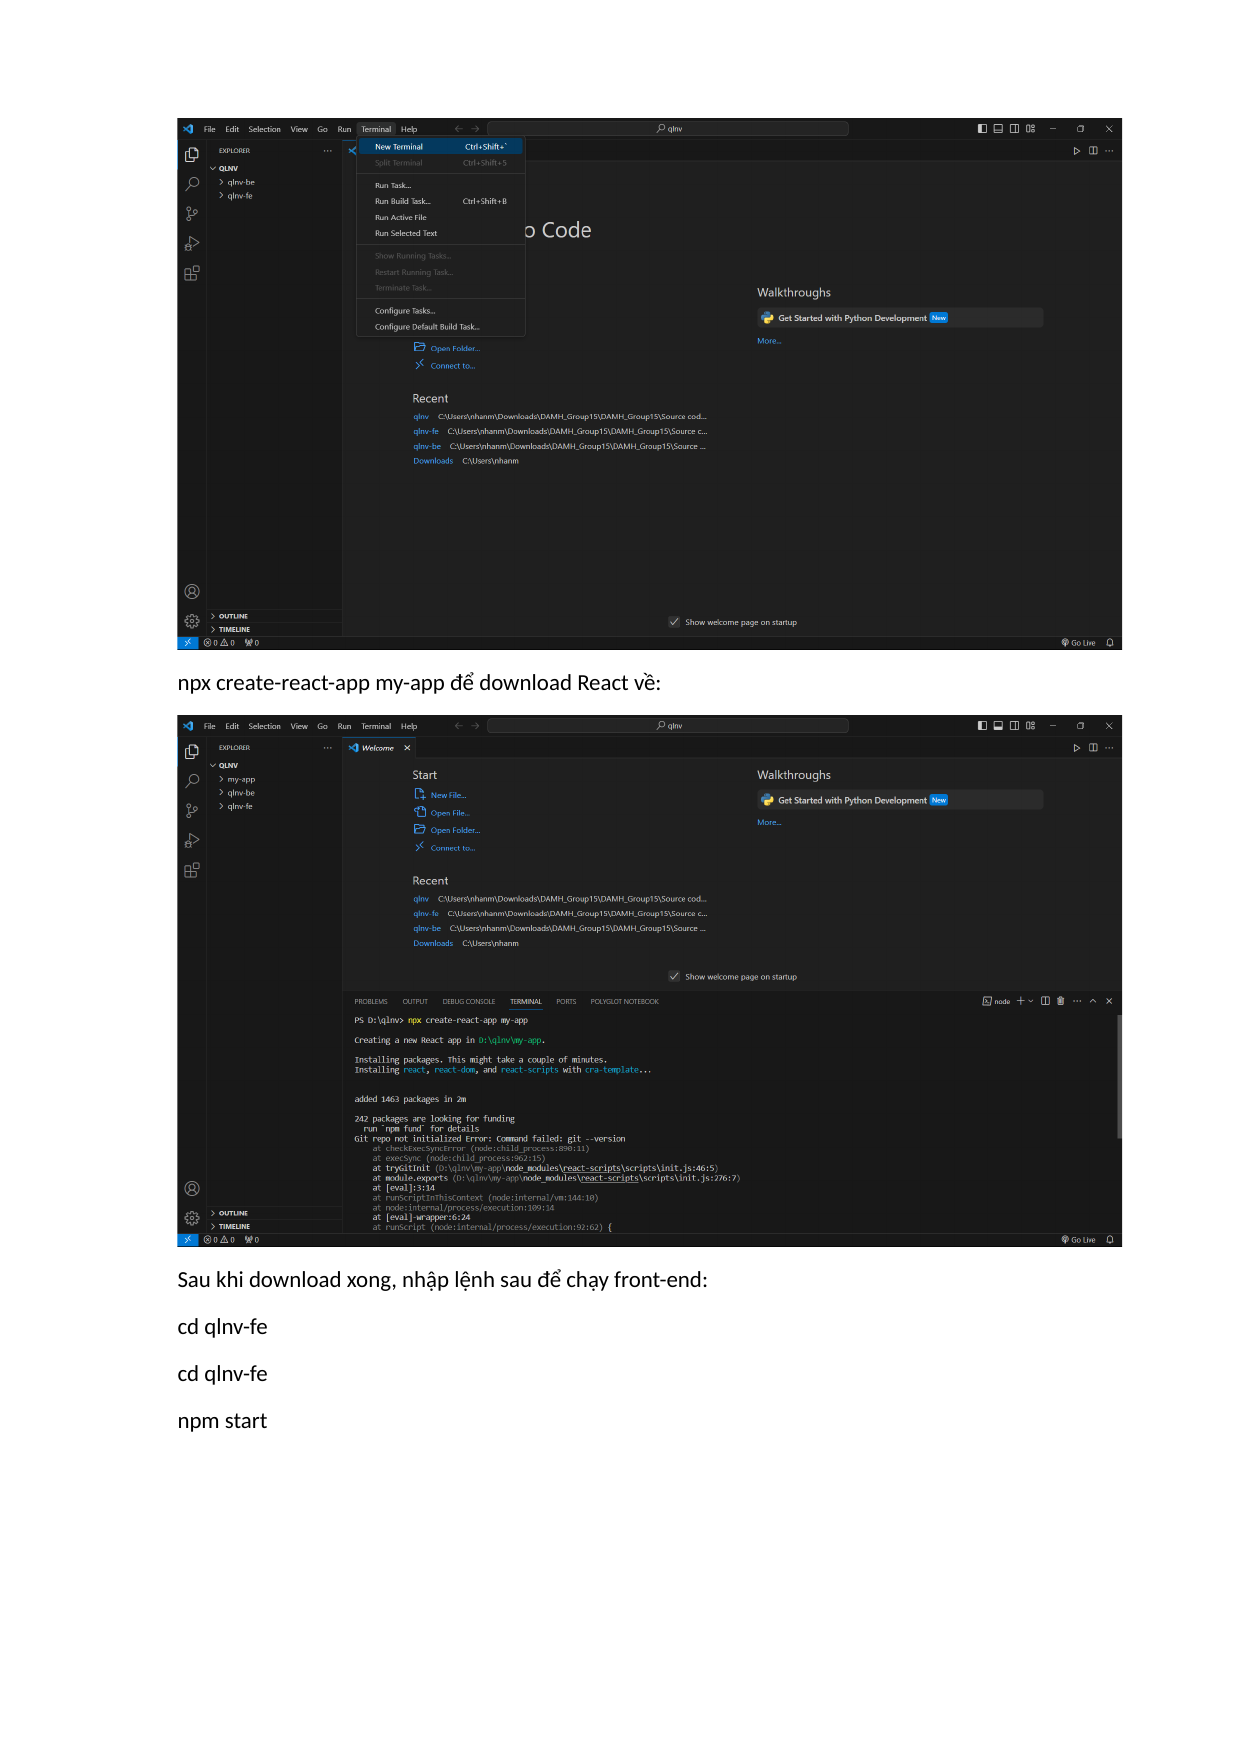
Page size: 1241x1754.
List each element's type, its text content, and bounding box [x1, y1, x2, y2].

picture [177, 118, 1123, 650]
text cd qlnv-fe [177, 1312, 1122, 1341]
text Sau khi download xong, nhập lệnh sau để chạy front-end: [177, 1266, 1122, 1294]
text npx create-react-app my-app để download React về: [177, 668, 1122, 696]
text cd qlnv-fe [177, 1359, 1122, 1387]
picture [177, 715, 1123, 1247]
text npm start [177, 1406, 1122, 1434]
